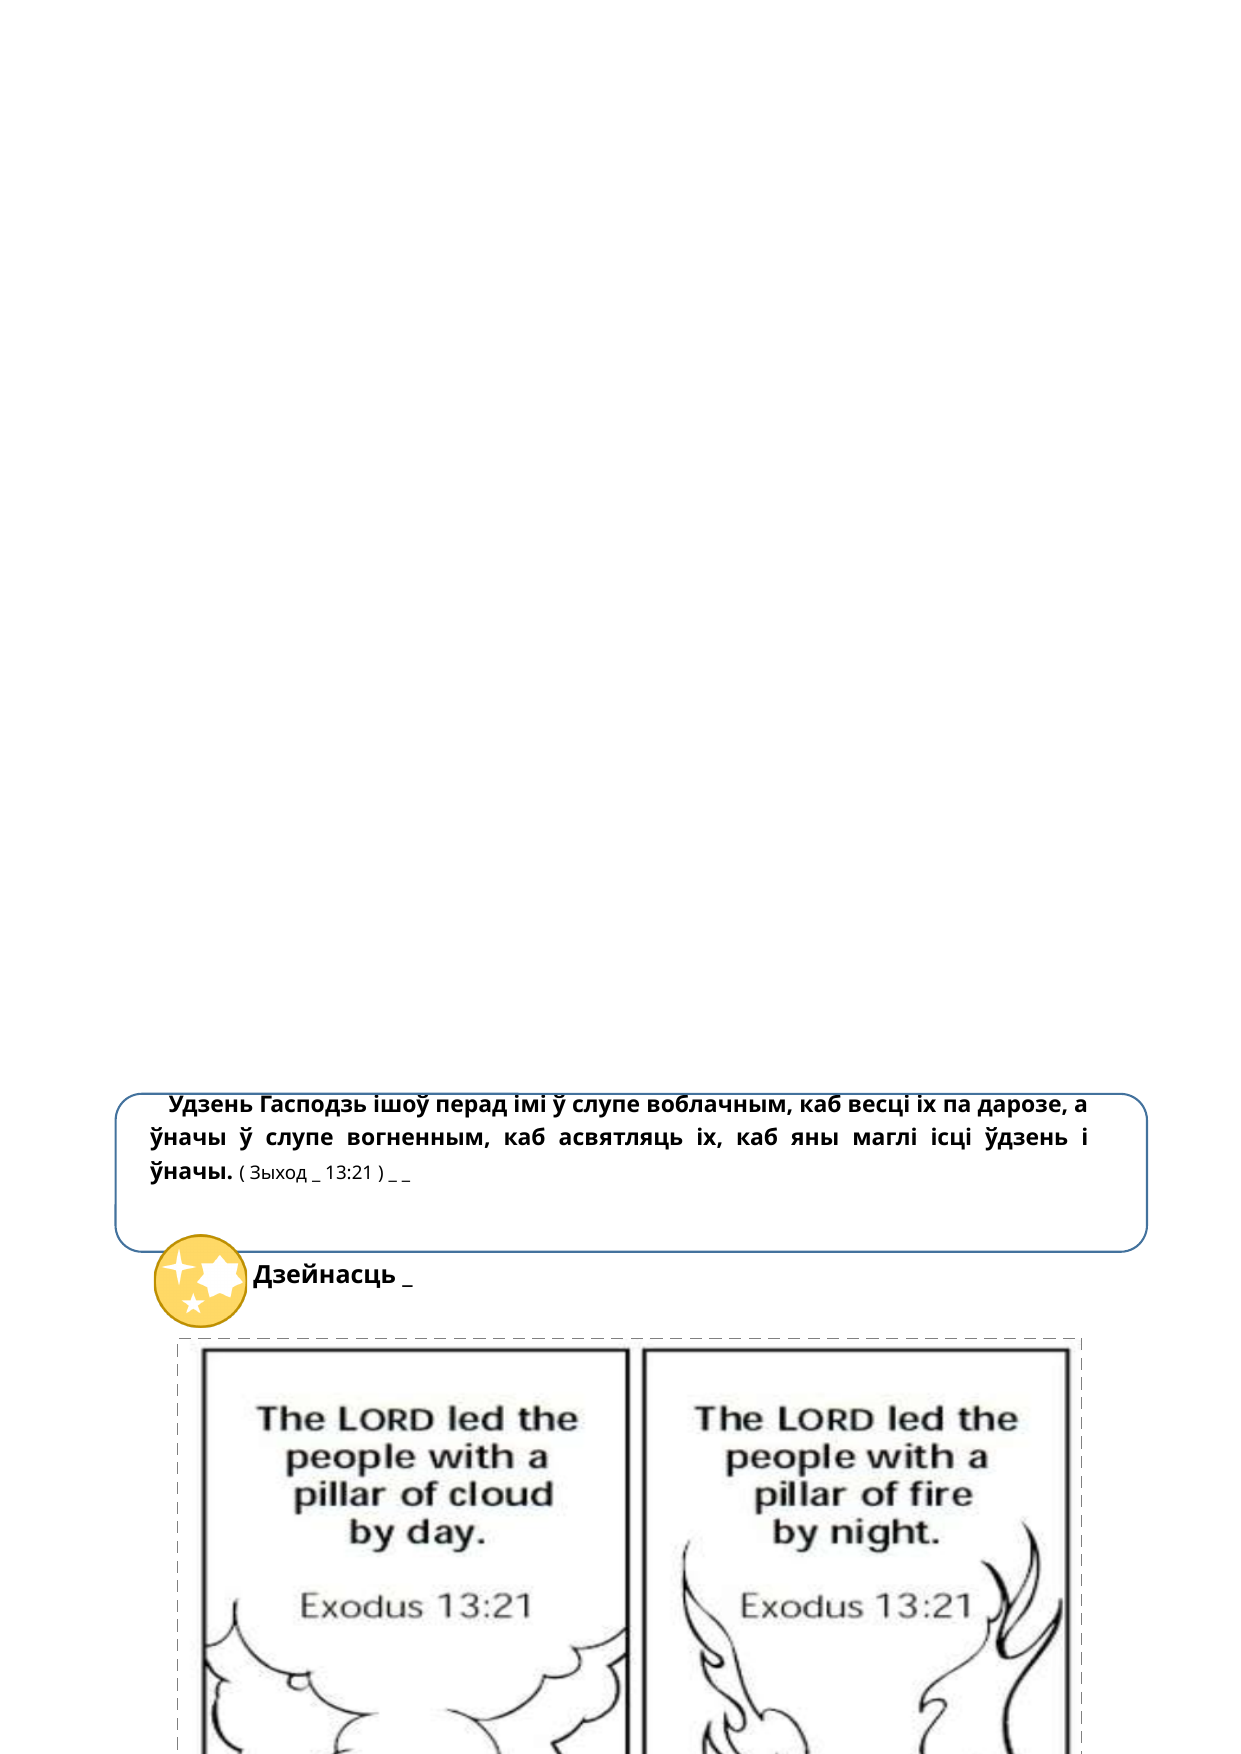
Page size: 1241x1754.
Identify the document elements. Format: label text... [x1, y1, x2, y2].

picture [153, 1234, 248, 1328]
text Удзень Гасподзь ішоў перад імі ў слупе воблачным, каб весці іх па дарозе, а ўначы ў слупе вогненным, каб асвятляць іх, каб яны маглі ісці ўдзень і ўначы. ( Зыход _ 13:21 ) _ _ [150, 1095, 1090, 1186]
picture [179, 1340, 1082, 1754]
text Дзейнасць _ [248, 1256, 1090, 1290]
